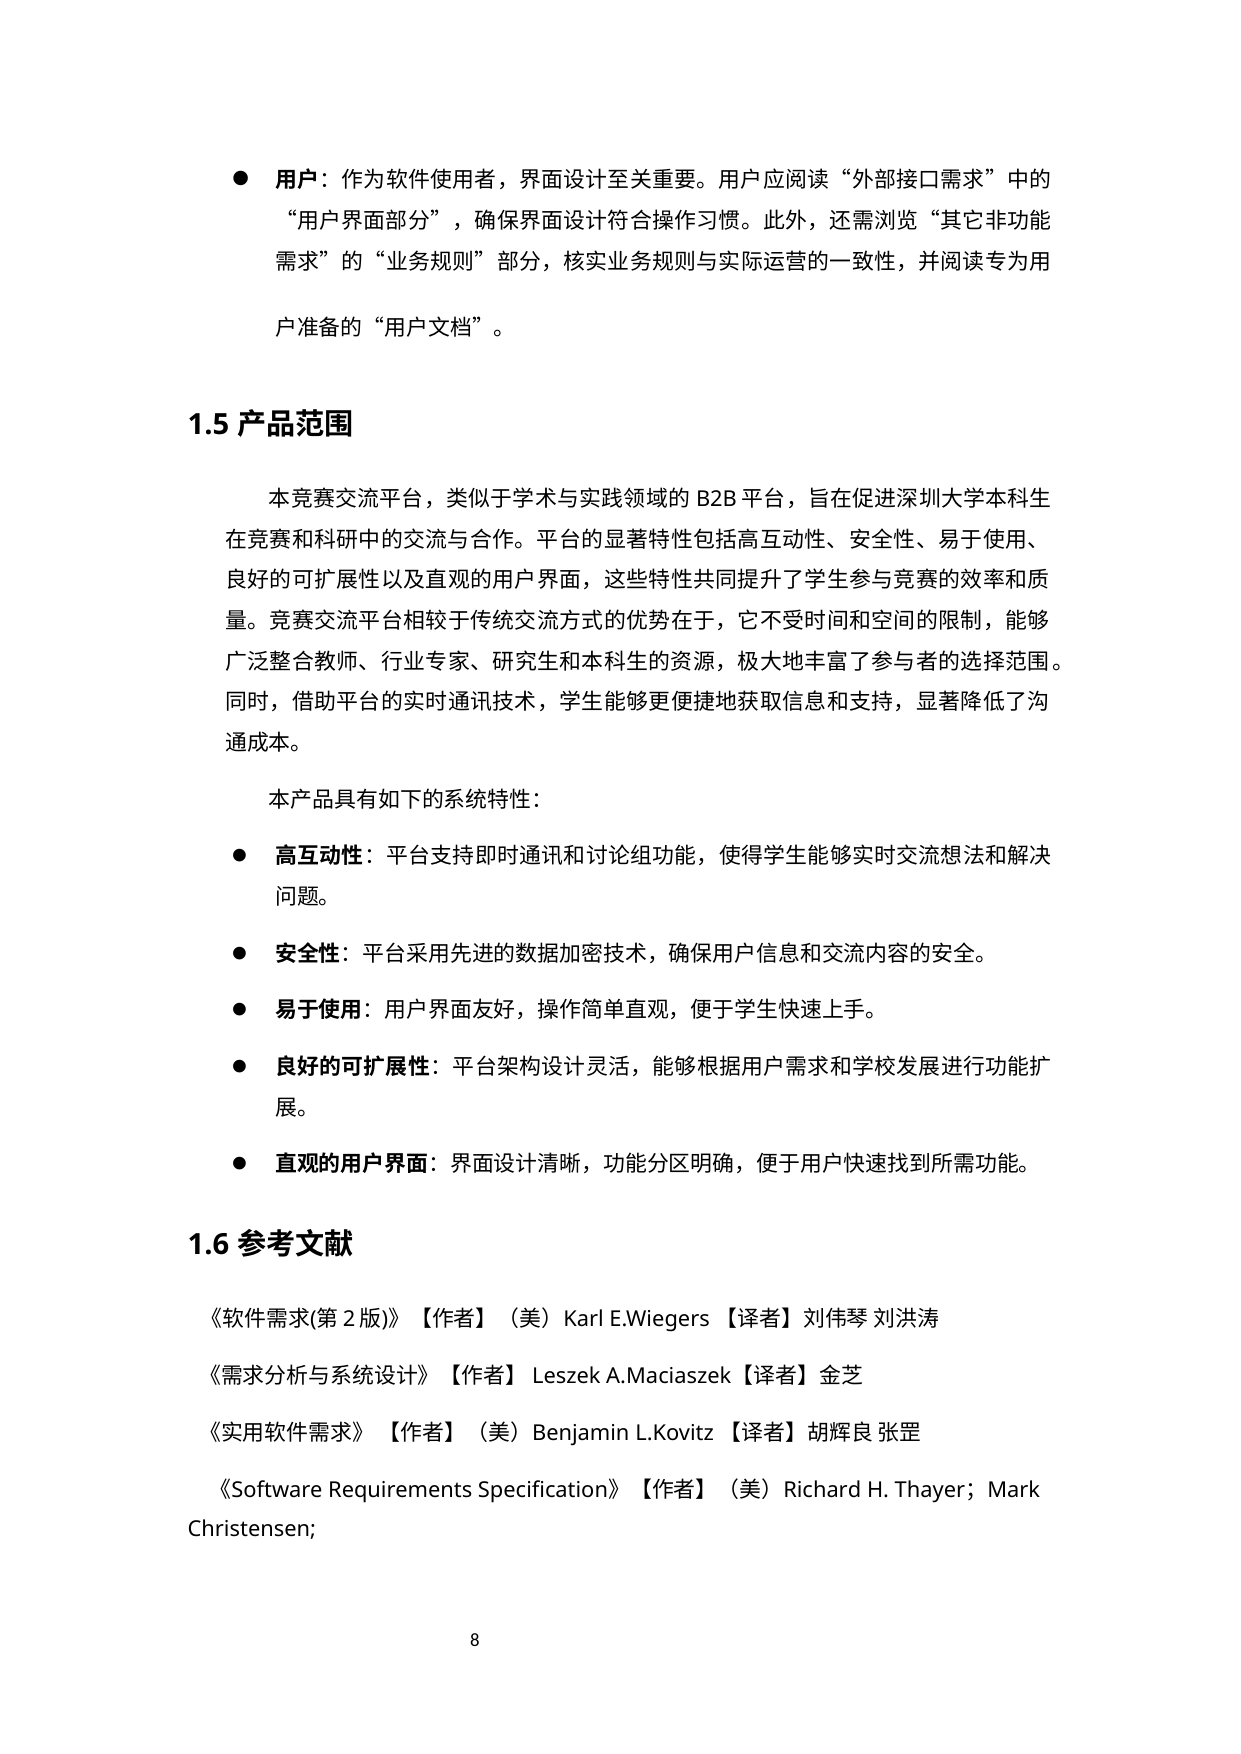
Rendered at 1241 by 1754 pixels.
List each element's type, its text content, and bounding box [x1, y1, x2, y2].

list 良好的可扩展性：平台架构设计灵活，能够根据用户需求和学校发展进行功能扩展。 [231, 1048, 1053, 1122]
list 高互动性：平台支持即时通讯和讨论组功能，使得学生能够实时交流想法和解决问题。 [231, 838, 1053, 911]
text 本竞赛交流平台，类似于学术与实践领域的B2B平台，旨在促进深圳大学本科生在竞赛和科研中的交流与合作。平台的显著特性包括高互动性、安全性、易于使用、良好的可扩展性以及直观的用户界面，这些特性共同提升了学生参与竞赛的效率和质量。竞赛交流平台相较于传统交流方式的优势在于，它不受时间和空间的限制，能够广泛整合教师、行业专家、研究生和本科生的资源，极大地丰富了参与者的选择范围。同时，借助平台的实时通讯技术，学生能够更便捷地获取信息和支持，显著降低了沟通成本。 [225, 481, 1053, 757]
subtitle 1.5 产品范围 [187, 389, 1053, 454]
list 安全性：平台采用先进的数据加密技术，确保用户信息和交流内容的安全。 [231, 935, 1053, 968]
text 《需求分析与系统设计》【作者】 Leszek A.Maciaszek【译者】金芝 [187, 1358, 1053, 1391]
subtitle 1.6 参考文献 [187, 1209, 1053, 1274]
text 《实用软件需求》 【作者】（美）Benjamin L.Kovitz 【译者】胡辉良 张罡 [187, 1415, 1053, 1447]
list 易于使用：用户界面友好，操作简单直观，便于学生快速上手。 [231, 992, 1053, 1024]
text 《软件需求(第2版)》【作者】（美）Karl E.Wiegers 【译者】刘伟琴 刘洪涛 [187, 1301, 1053, 1333]
text 本产品具有如下的系统特性： [225, 781, 1053, 814]
text 《Software Requirements Specification》【作者】（美）Richard H. Thayer；Mark Christensen; [187, 1471, 1053, 1544]
list 直观的用户界面：界面设计清晰，功能分区明确，便于用户快速找到所需功能。 [231, 1146, 1053, 1178]
list 用户：作为软件使用者，界面设计至关重要。用户应阅读“外部接口需求”中的“用户界面部分”，确保界面设计符合操作习惯。此外，还需浏览“其它非功能需求”的“业务规则”部分，核实业务规则与实际运营的一致性，并阅读专为用户准备的“用户文档”。 [231, 162, 1053, 357]
